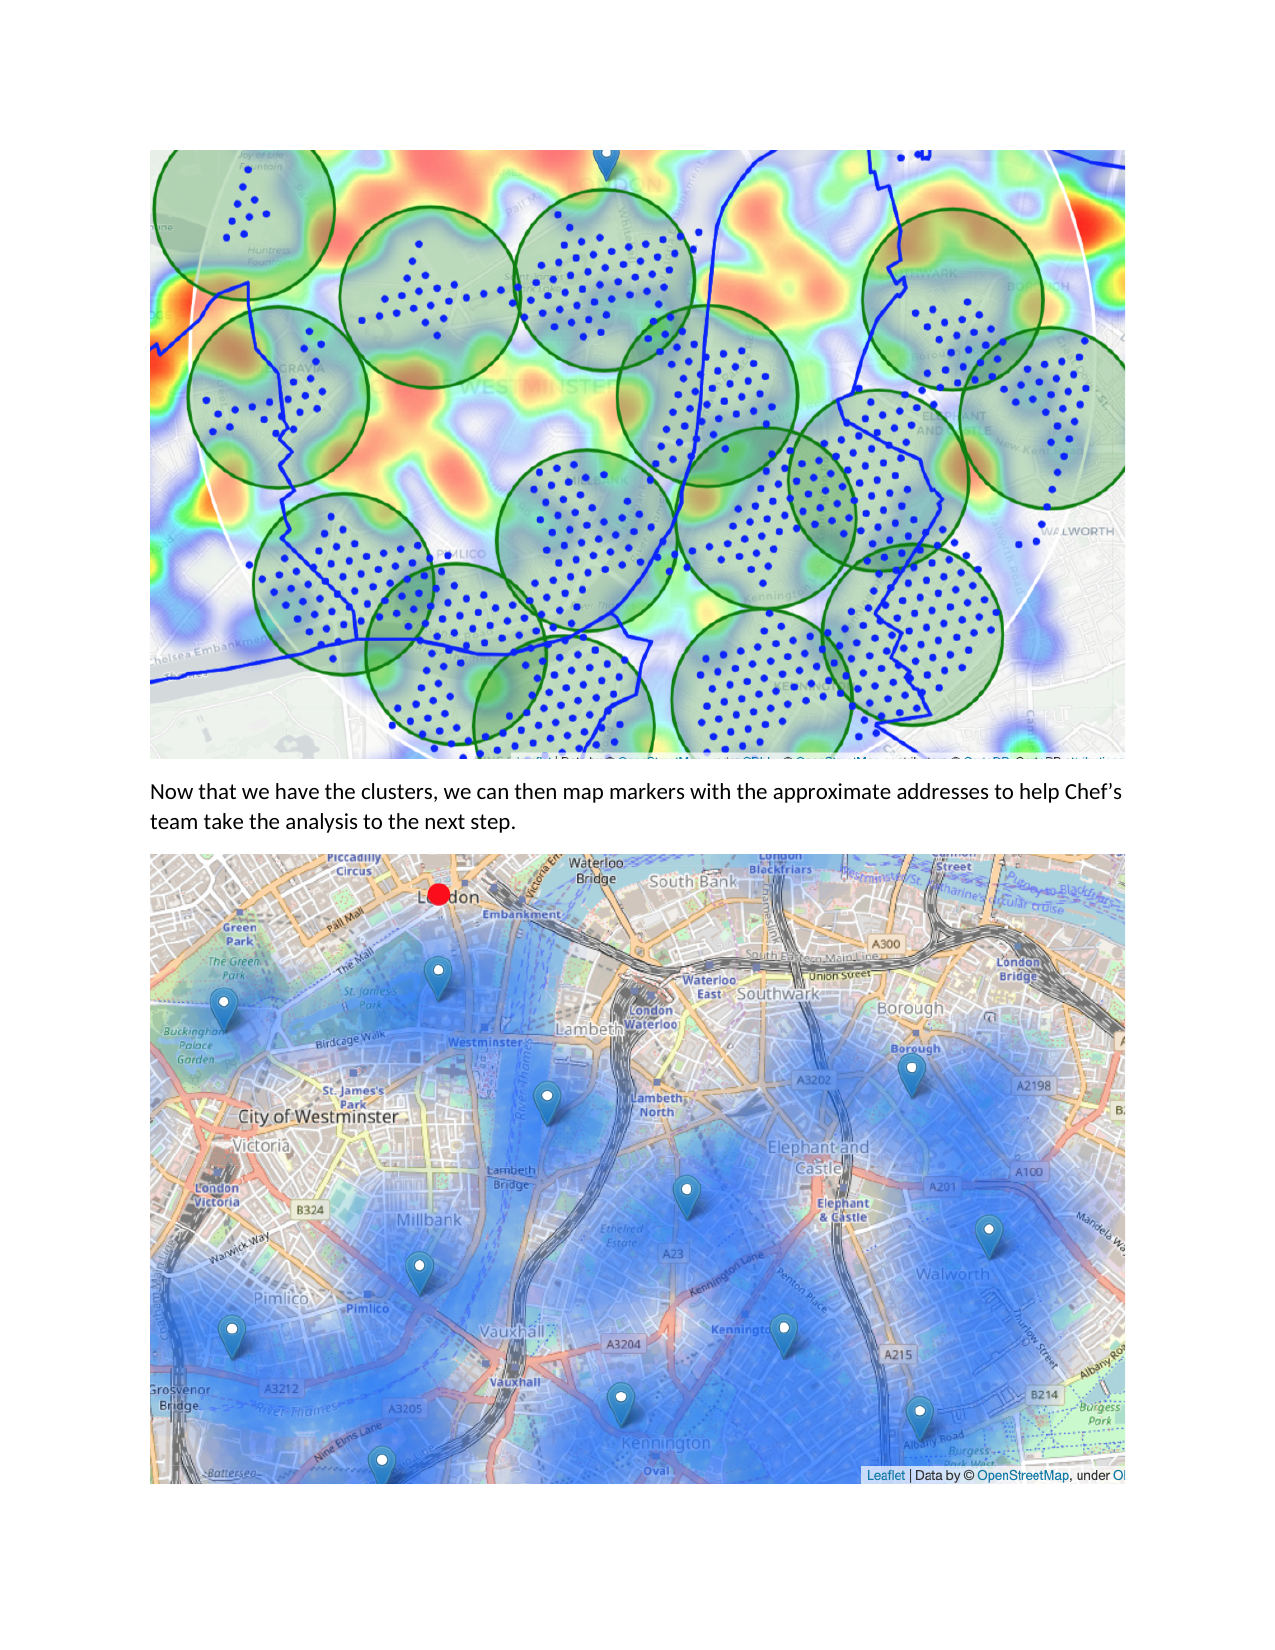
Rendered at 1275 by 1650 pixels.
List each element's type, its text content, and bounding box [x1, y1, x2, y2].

picture [150, 854, 1125, 1484]
text Now that we have the clusters, we can then map markers with the approximate addresses to help Chef’s team take the analysis to the next step. [150, 777, 1125, 835]
picture [150, 150, 1125, 759]
